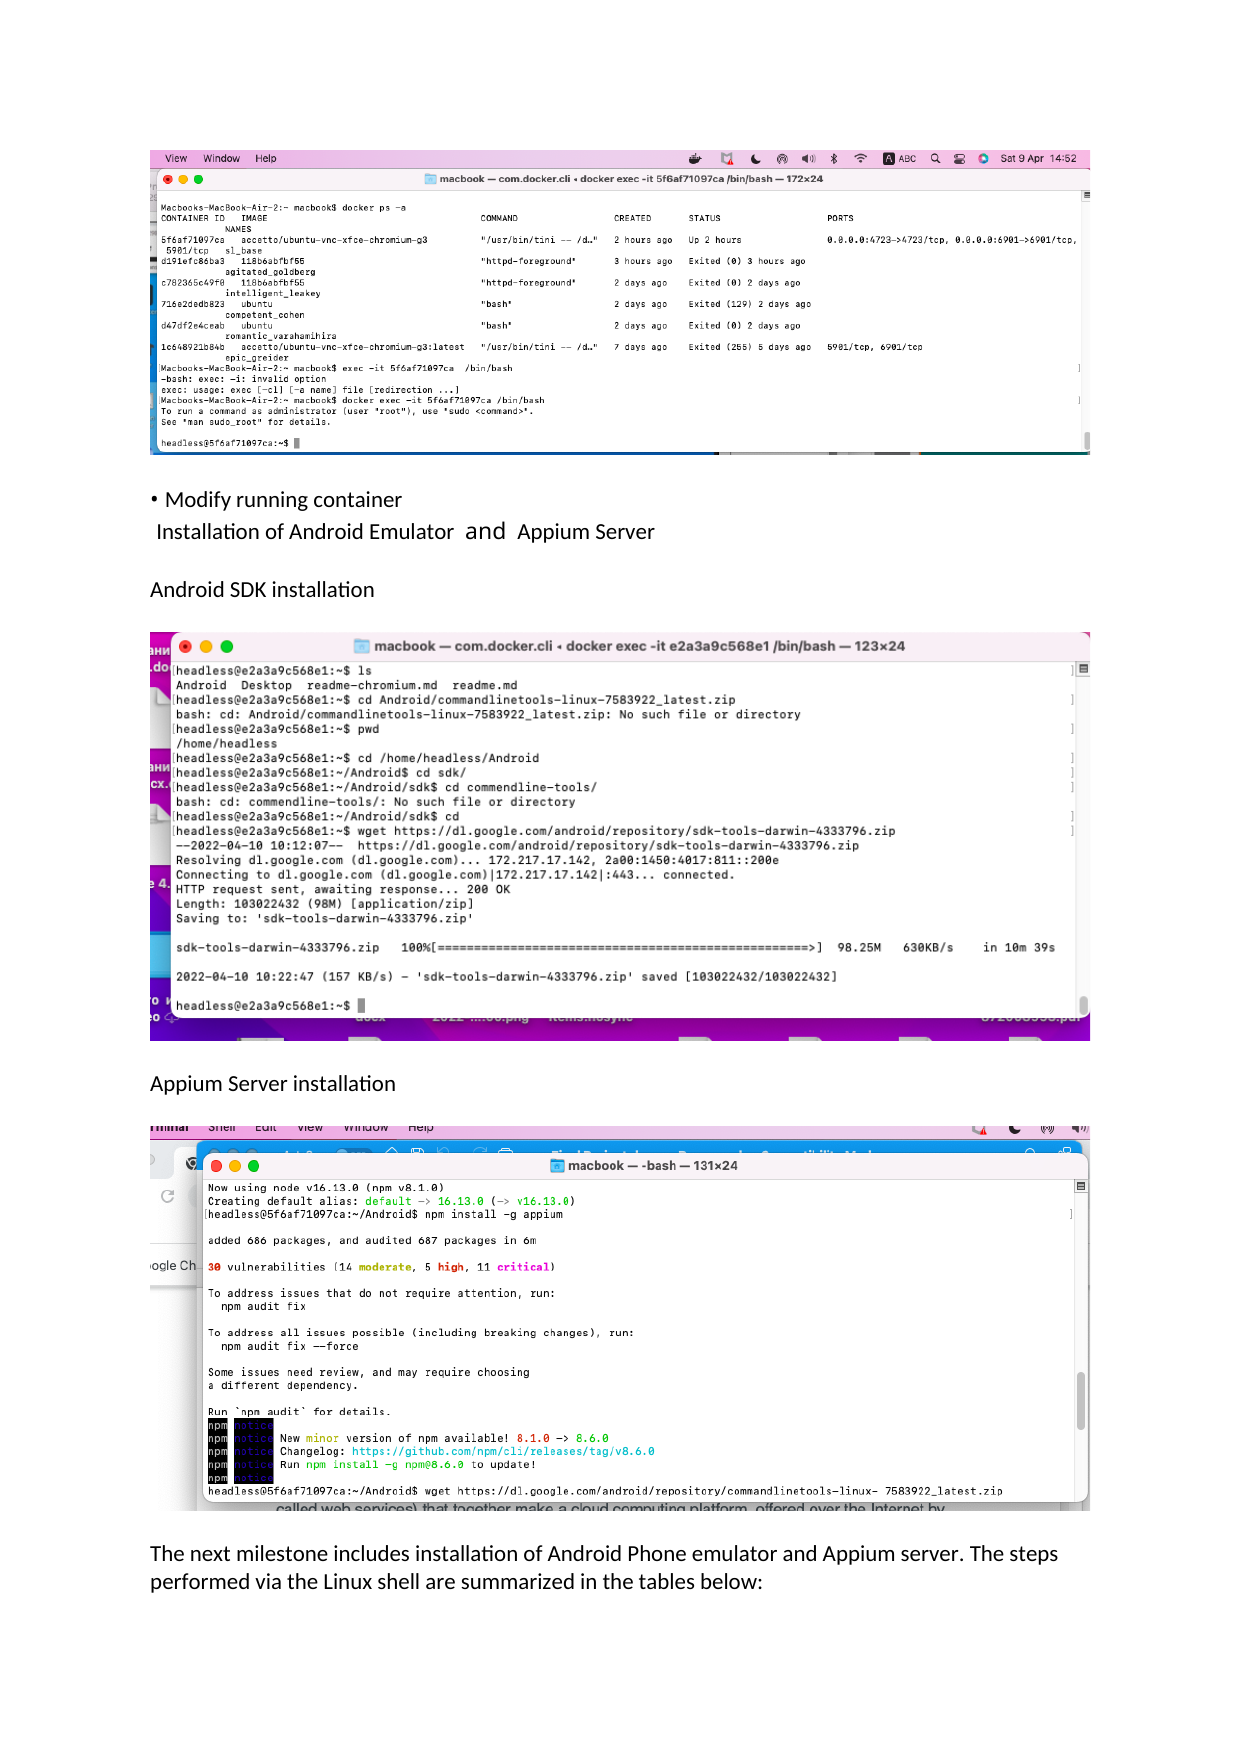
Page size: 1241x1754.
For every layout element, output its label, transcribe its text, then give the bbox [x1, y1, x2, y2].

text • Modify running container Installation of Android Emulator and Appium Server [150, 483, 1090, 546]
text The next milestone includes installation of Android Phone emulator and Appium server. The steps performed via the Linux shell are summarized in the tables below: [150, 1539, 1090, 1595]
text Android SDK installation [150, 575, 1090, 603]
text Appium Server installation [150, 1069, 1090, 1097]
picture [150, 632, 1091, 1041]
picture [150, 1126, 1091, 1511]
picture [150, 150, 1091, 455]
